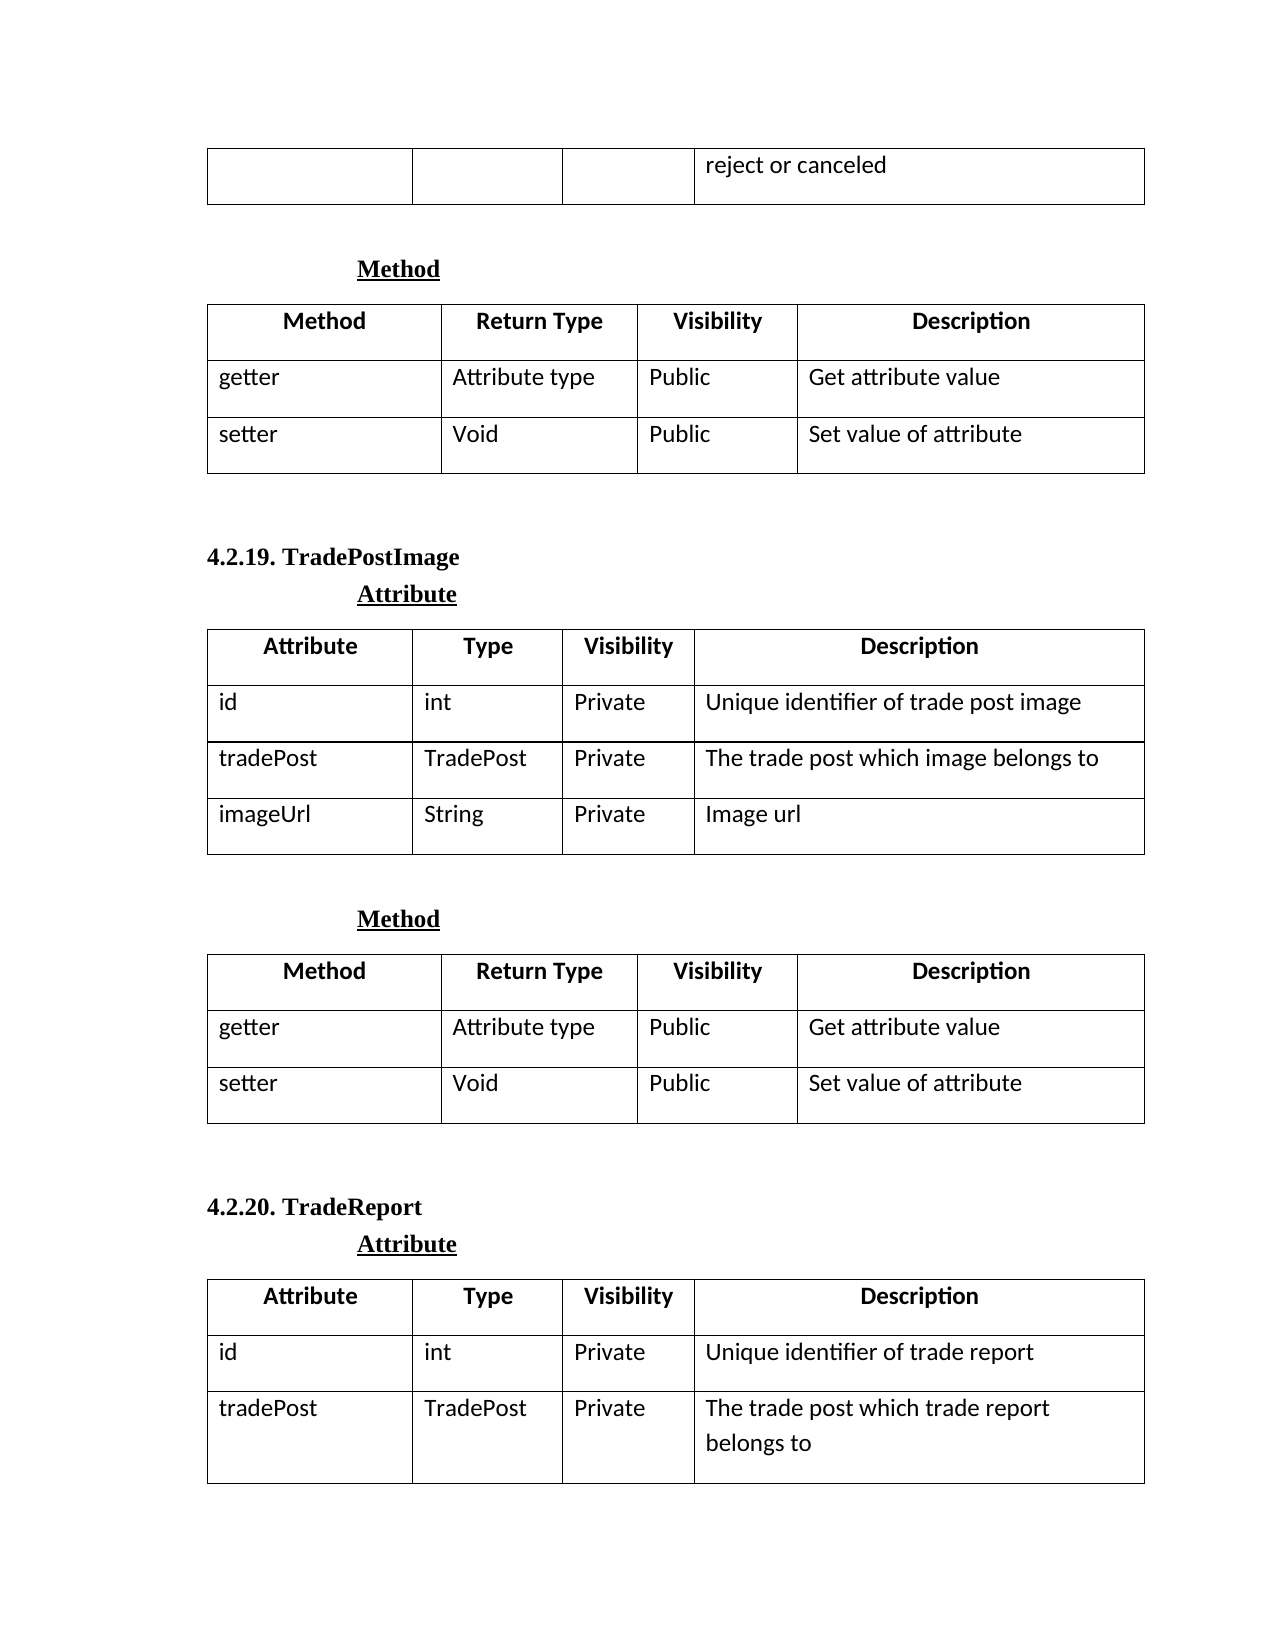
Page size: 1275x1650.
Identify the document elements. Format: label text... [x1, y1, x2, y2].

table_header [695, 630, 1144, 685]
text Attribute [207, 579, 1157, 608]
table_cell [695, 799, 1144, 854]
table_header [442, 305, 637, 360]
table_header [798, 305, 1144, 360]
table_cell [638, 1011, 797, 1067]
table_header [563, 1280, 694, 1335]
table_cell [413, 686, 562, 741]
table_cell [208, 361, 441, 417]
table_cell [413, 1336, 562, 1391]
subtitle 4.2.19. TradePostImage [207, 542, 1157, 571]
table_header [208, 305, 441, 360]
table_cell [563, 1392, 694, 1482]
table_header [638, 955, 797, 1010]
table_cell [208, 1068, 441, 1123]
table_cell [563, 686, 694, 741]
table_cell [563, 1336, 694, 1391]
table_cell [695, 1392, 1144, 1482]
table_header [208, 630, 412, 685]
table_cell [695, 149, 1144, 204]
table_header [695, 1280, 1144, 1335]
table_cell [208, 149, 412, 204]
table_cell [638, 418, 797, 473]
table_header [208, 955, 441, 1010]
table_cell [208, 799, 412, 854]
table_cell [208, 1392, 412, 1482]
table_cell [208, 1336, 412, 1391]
text Method [282, 254, 1157, 283]
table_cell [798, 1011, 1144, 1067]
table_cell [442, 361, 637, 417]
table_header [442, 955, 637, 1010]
text Attribute [207, 1229, 1157, 1258]
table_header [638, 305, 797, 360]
subtitle 4.2.20. TradeReport [207, 1192, 1157, 1221]
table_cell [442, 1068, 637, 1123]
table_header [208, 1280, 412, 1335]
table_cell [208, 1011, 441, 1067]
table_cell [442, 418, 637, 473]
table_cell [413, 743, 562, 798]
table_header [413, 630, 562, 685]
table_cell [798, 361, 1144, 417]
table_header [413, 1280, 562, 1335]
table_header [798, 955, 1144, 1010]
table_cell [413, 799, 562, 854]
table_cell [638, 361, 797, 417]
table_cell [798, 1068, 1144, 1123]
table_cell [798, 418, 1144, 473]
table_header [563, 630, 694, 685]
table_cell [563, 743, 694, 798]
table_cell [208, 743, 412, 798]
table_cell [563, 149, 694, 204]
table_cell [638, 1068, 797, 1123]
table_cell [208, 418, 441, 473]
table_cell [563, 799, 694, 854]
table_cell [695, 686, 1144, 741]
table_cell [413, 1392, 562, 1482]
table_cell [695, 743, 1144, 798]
text Method [282, 904, 1157, 933]
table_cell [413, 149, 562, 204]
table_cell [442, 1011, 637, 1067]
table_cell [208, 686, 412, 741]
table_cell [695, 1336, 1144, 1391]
